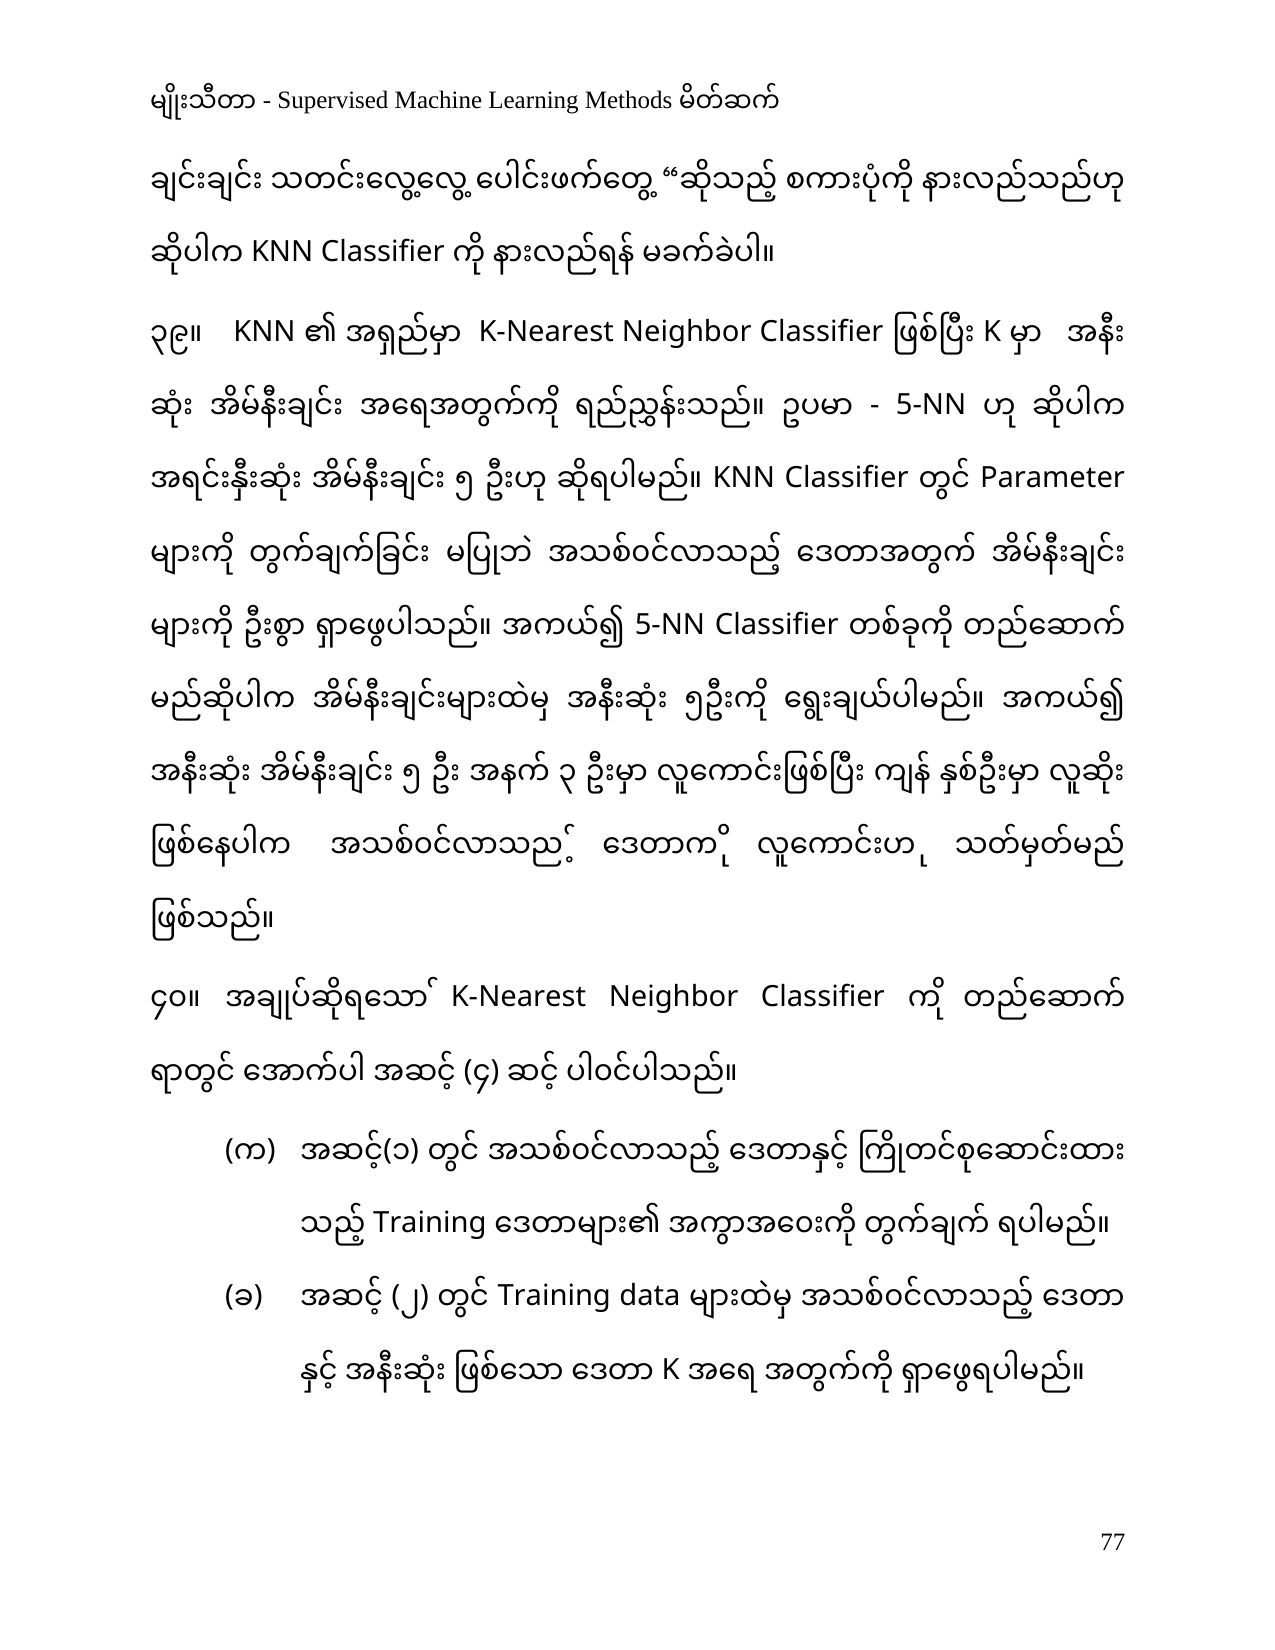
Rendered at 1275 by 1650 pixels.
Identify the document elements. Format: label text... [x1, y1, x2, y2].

text ၃၉။ KNN ၏ အရှည်မှာ K-Nearest Neighbor Classifier ဖြစ်ပြီး K မှာ အနီးဆုံး အိမ်နီးချင်း အရေအတွက်ကို ရည်ညွှန်းသည်။ ဥပမာ - 5-NN ဟု ဆိုပါက အရင်းနှီးဆုံး အိမ်နီးချင်း ၅ ဦးဟု ဆိုရပါမည်။ KNN Classifier တွင် Parameter များကို တွက်ချက်ခြင်း မပြုဘဲ အသစ်၀င်လာသည့် ဒေတာအတွက် အိမ်နီးချင်းများကို ဦးစွာ ရှာဖွေပါသည်။ အကယ်၍ 5-NN Classifier တစ်ခုကို တည်ဆောက်မည်ဆိုပါက အိမ်နီးချင်းများထဲမှ အနီးဆုံး ၅ဦးကို ရွေးချယ်ပါမည်။ အကယ်၍ အနီးဆုံး အိမ်နီးချင်း ၅ ဦး အနက် ၃ ဦးမှာ လူကောင်းဖြစ်ပြီး ကျန် နှစ်ဦးမှာ လူဆိုးဖြစ်နေပါက အသစ်၀င်လာသည့် ဒေတာကို လူကောင်းဟု သတ်မှတ်မည် ဖြစ်သည်။ [150, 303, 1125, 952]
text (ခ) အဆင့် (၂) တွင် Training data များထဲမှ အသစ်၀င်လာသည့် ဒေတာနှင့် အနီးဆုံး ဖြစ်သော ဒေတာ K အရေ အတွက်ကို ရှာဖွေရပါမည်။ [225, 1267, 1125, 1404]
text (က) အဆင့်(၁) တွင် အသစ်၀င်လာသည့် ဒေတာနှင့် ကြိုတင်စုဆောင်းထားသည့် Training ဒေတာများ၏ အကွာအ၀ေးကို တွက်ချက် ရပါမည်။ [225, 1121, 1125, 1258]
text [150, 150, 1125, 287]
text ၄၀။ အချုပ်ဆိုရသော် K-Nearest Neighbor Classifier ကို တည်ဆောက်ရာတွင် အောက်ပါ အဆင့် (၄) ဆင့် ပါ၀င်ပါသည်။ [150, 968, 1125, 1105]
